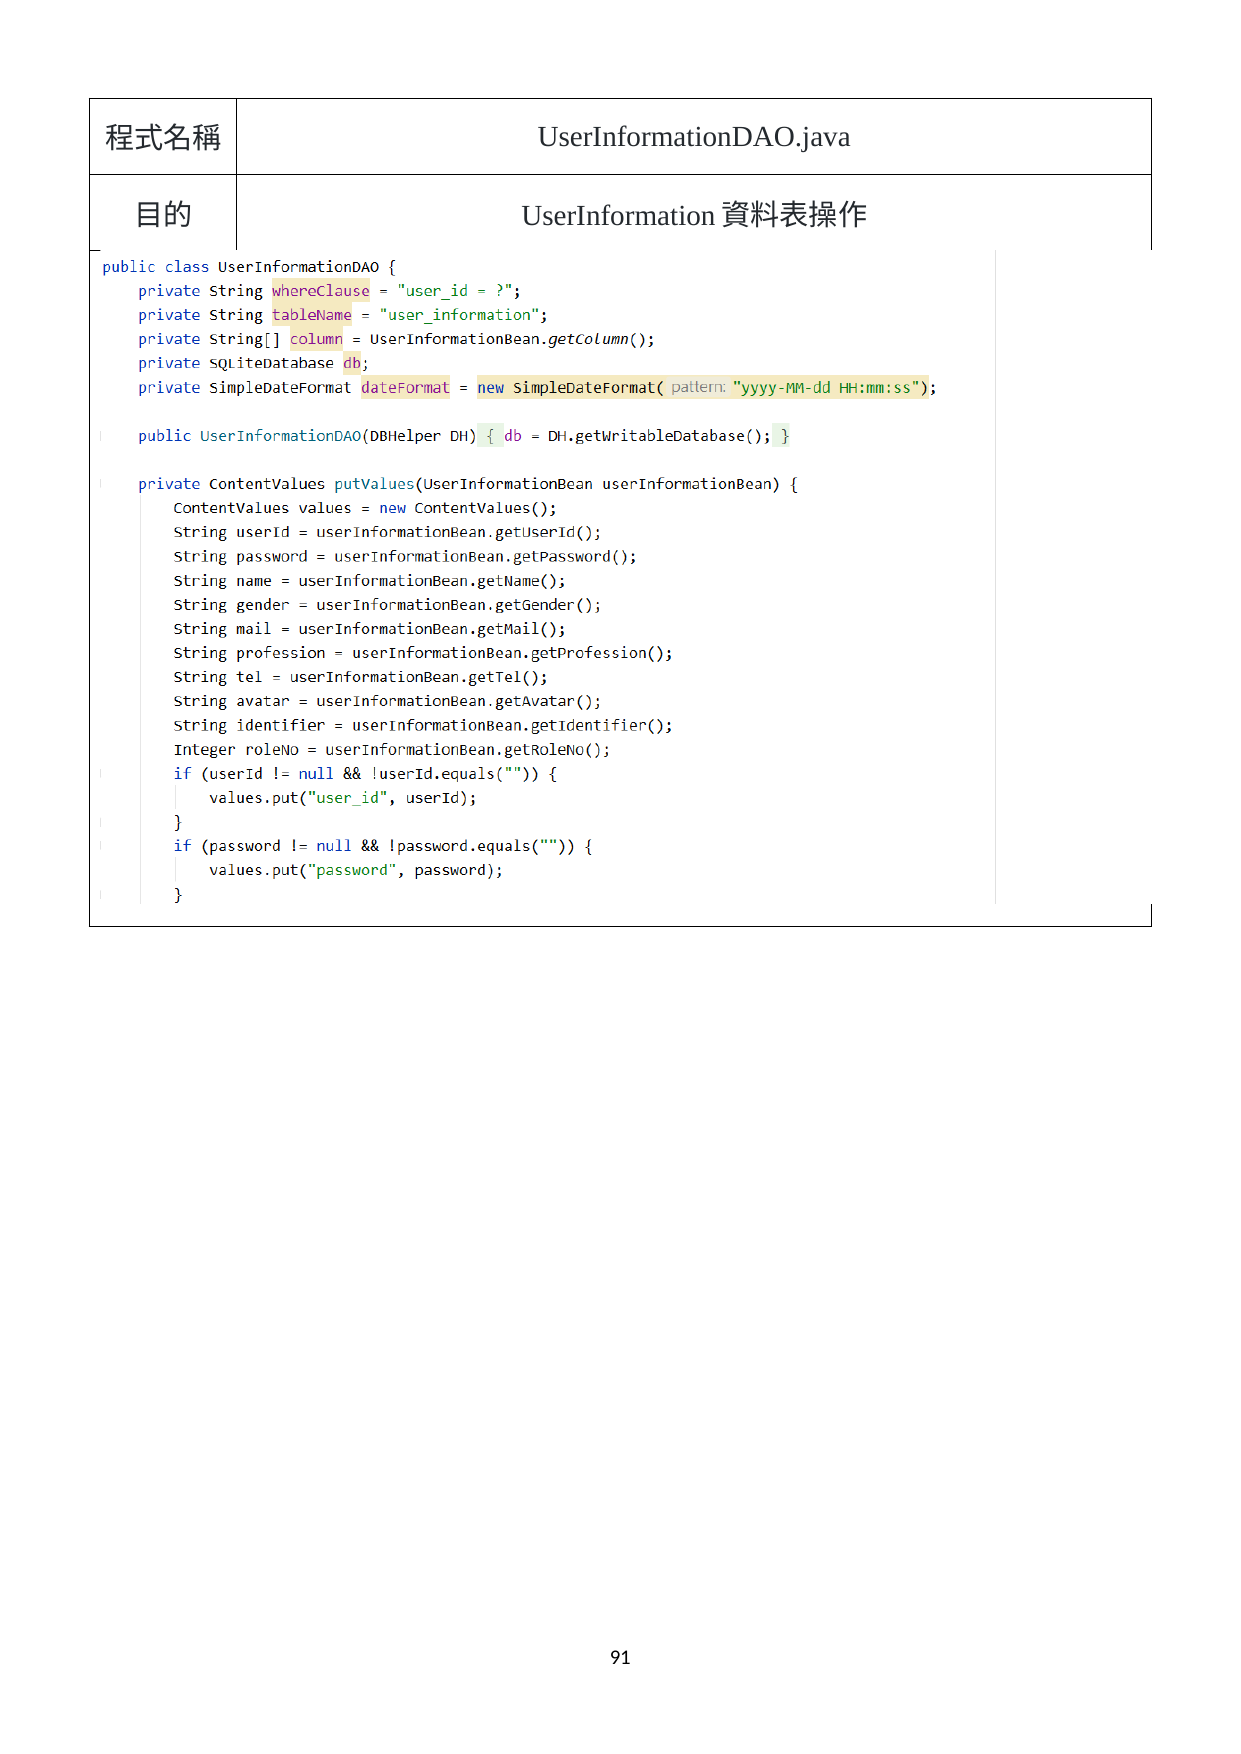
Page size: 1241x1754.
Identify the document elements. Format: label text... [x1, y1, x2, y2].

picture [100, 250, 1164, 904]
table_cell 程式名稱 [90, 99, 236, 174]
table_cell UserInformation資料表操作 [237, 175, 1151, 250]
table_cell UserInformationDAO.java [237, 99, 1151, 174]
table_cell 目的 [90, 175, 236, 250]
table_cell [90, 251, 1151, 926]
